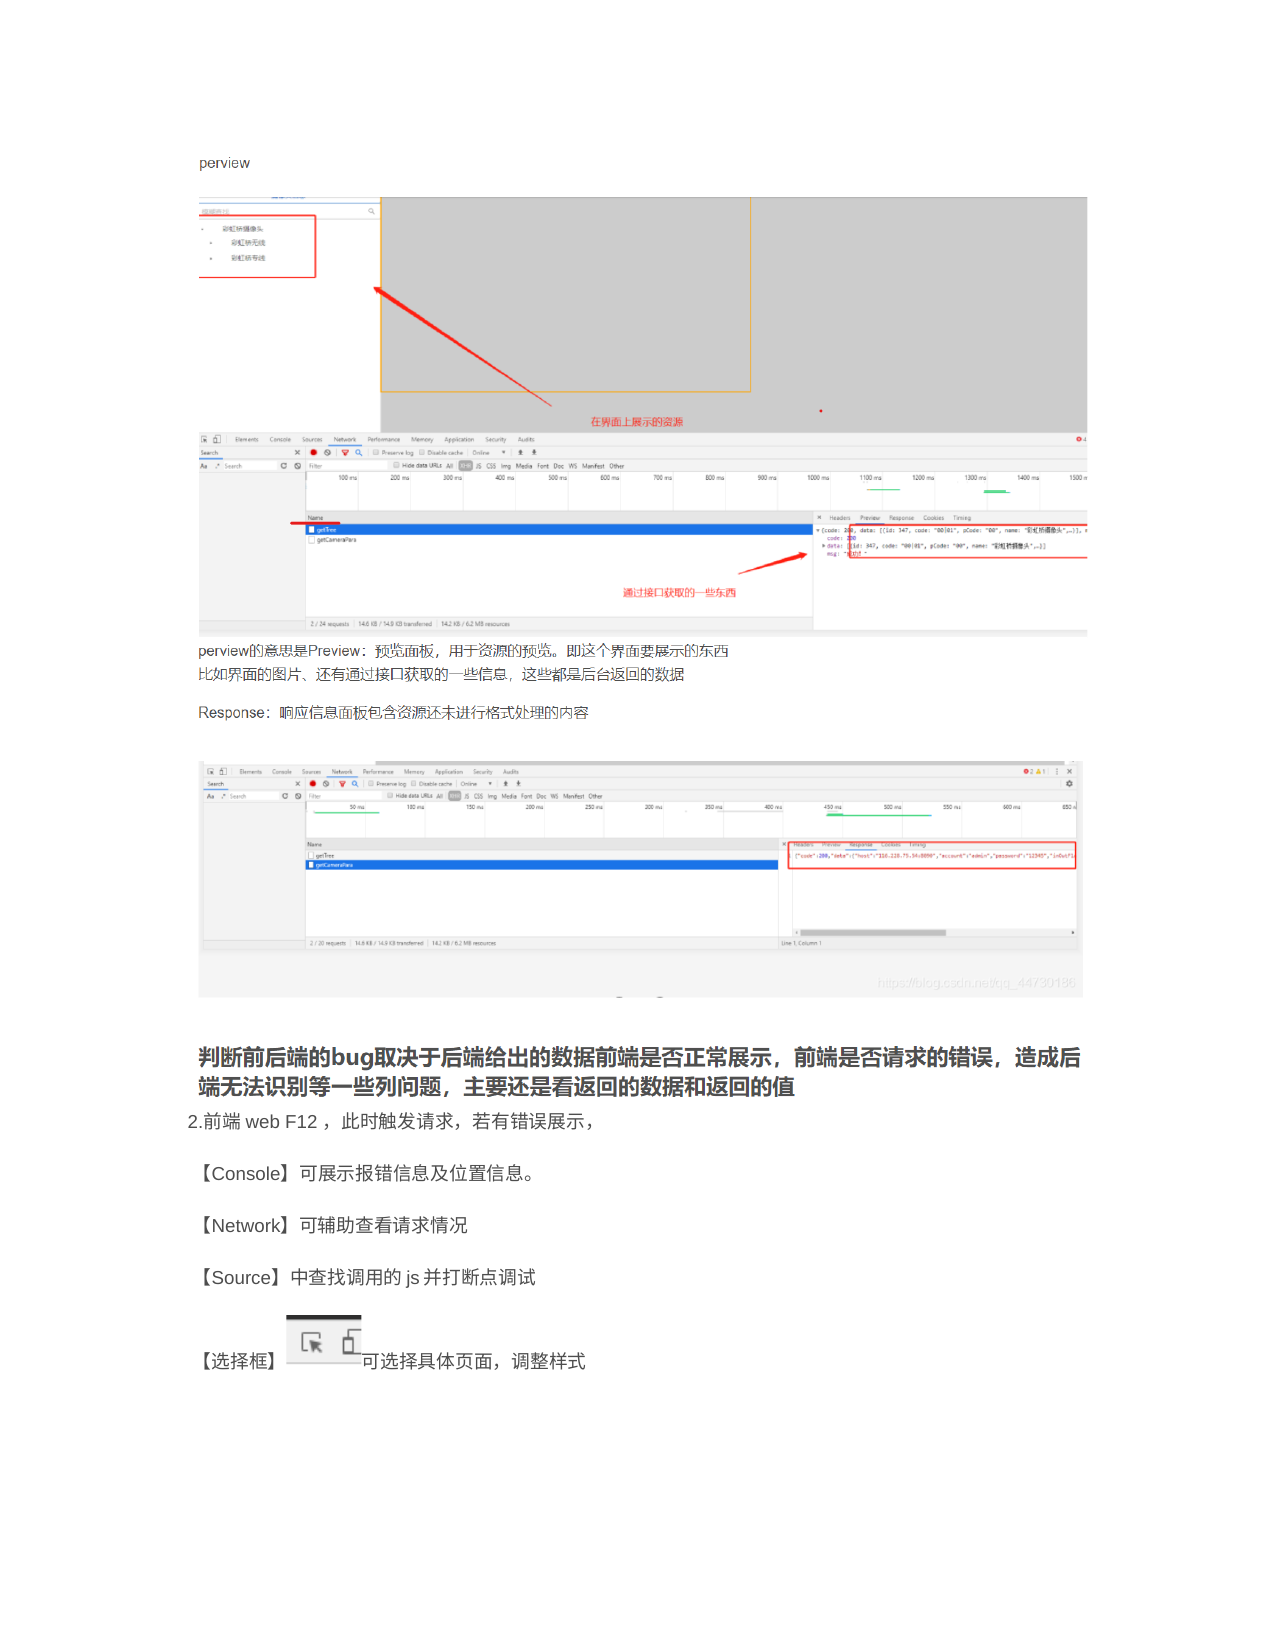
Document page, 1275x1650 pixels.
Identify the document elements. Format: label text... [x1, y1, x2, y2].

text 【Source】中查找调用的js并打断点调试 [187, 1263, 1087, 1290]
picture [286, 1315, 362, 1369]
text 【选择框】可选择具体页面，调整样式 [187, 1315, 1087, 1374]
text 【Console】可展示报错信息及位置信息。 [187, 1159, 1087, 1186]
text 2.前端 web F12 ，此时触发请求，若有错误展示， [187, 1107, 1087, 1134]
text 【Network】可辅助查看请求情况 [187, 1211, 1087, 1238]
picture [187, 150, 1088, 1107]
